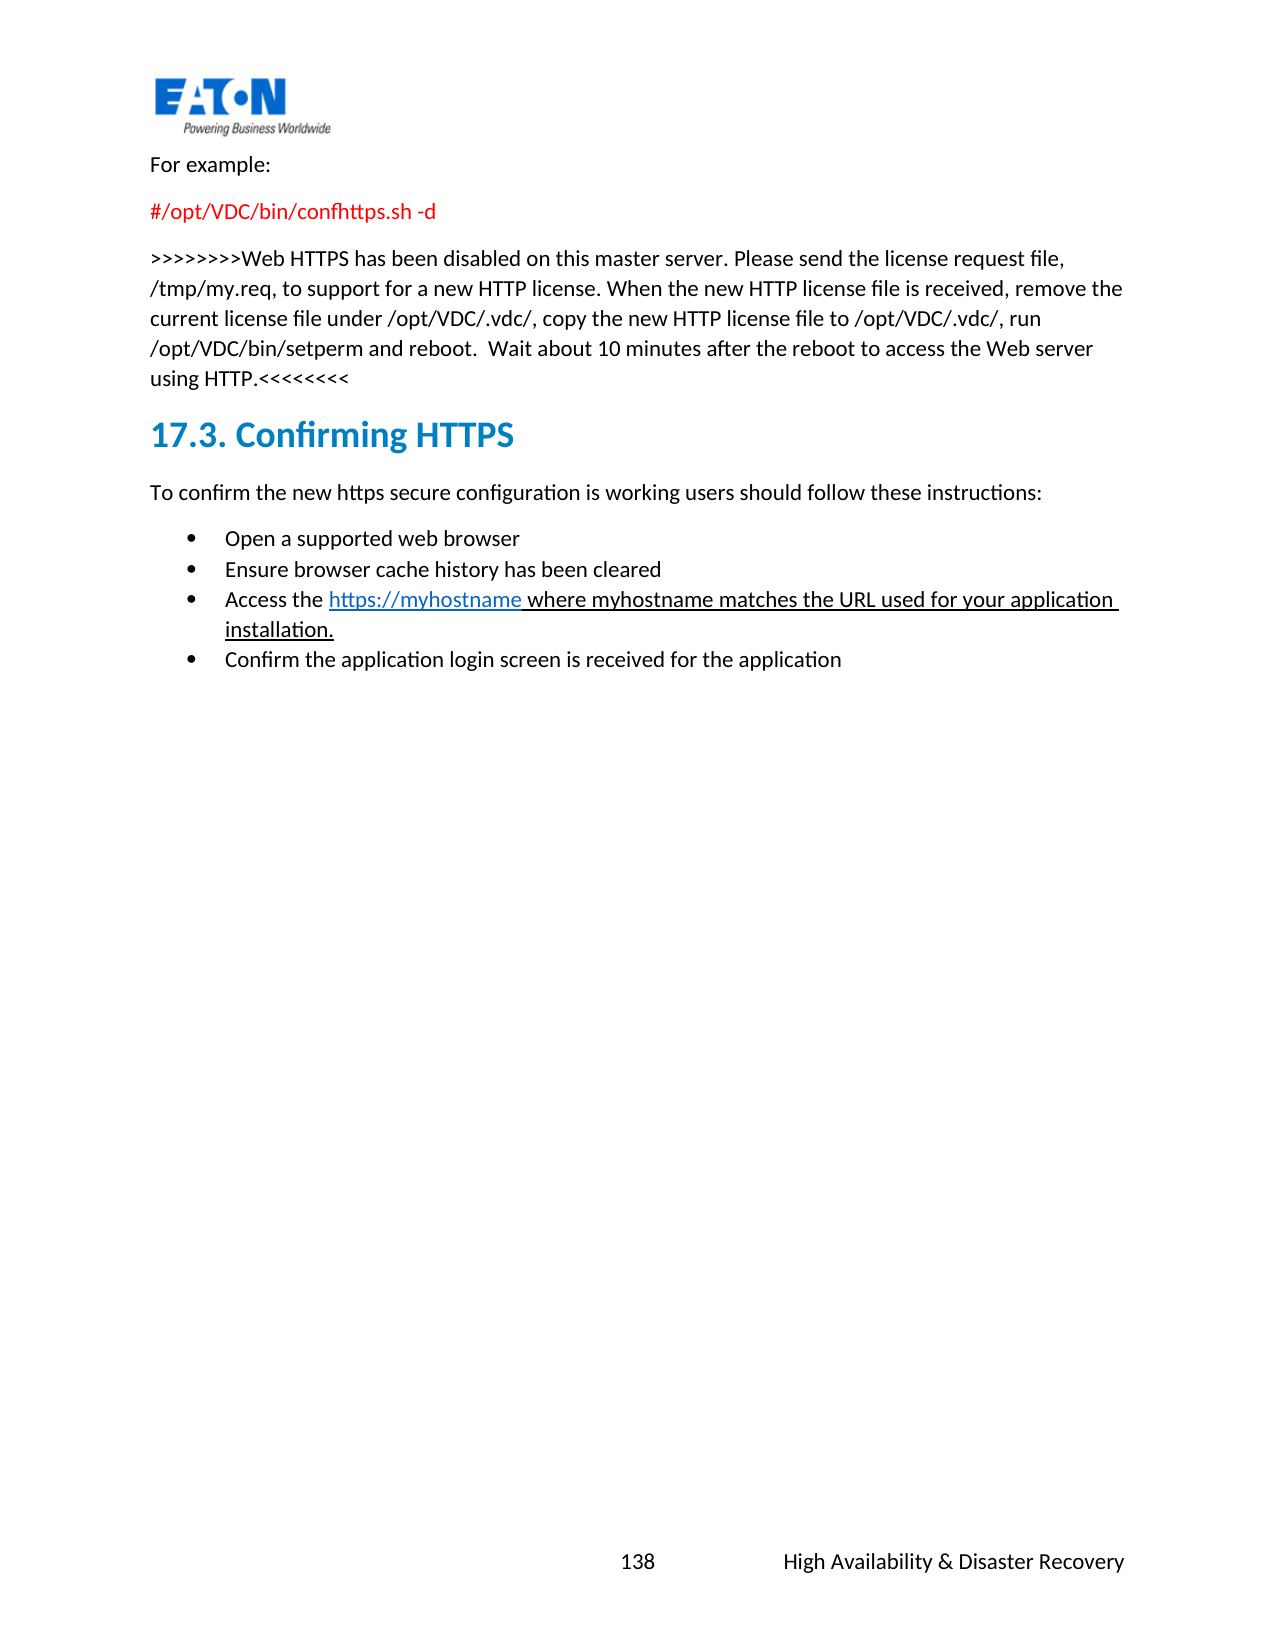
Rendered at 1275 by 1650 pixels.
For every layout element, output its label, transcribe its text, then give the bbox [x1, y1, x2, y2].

list Access the https://myhostname where myhostname matches the URL used for your application installation. [187, 585, 1125, 643]
subtitle Confirming HTTPS [150, 411, 1125, 457]
picture [150, 75, 337, 140]
text To confirm the new https secure configuration is working users should follow these instructions: [150, 478, 1125, 506]
list Ensure browser cache history has been cleared [187, 555, 1125, 583]
list Open a supported web browser [187, 524, 1125, 552]
text >>>>>>>>Web HTTPS has been disabled on this master server. Please send the license request file, /tmp/my.req, to support for a new HTTP license. When the new HTTP license file is received, remove the current license file under /opt/VDC/.vdc/, copy the new HTTP license file to /opt/VDC/.vdc/, run /opt/VDC/bin/setperm and reboot. Wait about 10 minutes after the reboot to access the Web server using HTTP.<<<<<<<< [150, 244, 1125, 393]
list Confirm the application login screen is received for the application [187, 645, 1125, 673]
text For example: [150, 150, 1125, 178]
text #/opt/VDC/bin/confhttps.sh -d [150, 197, 1125, 225]
